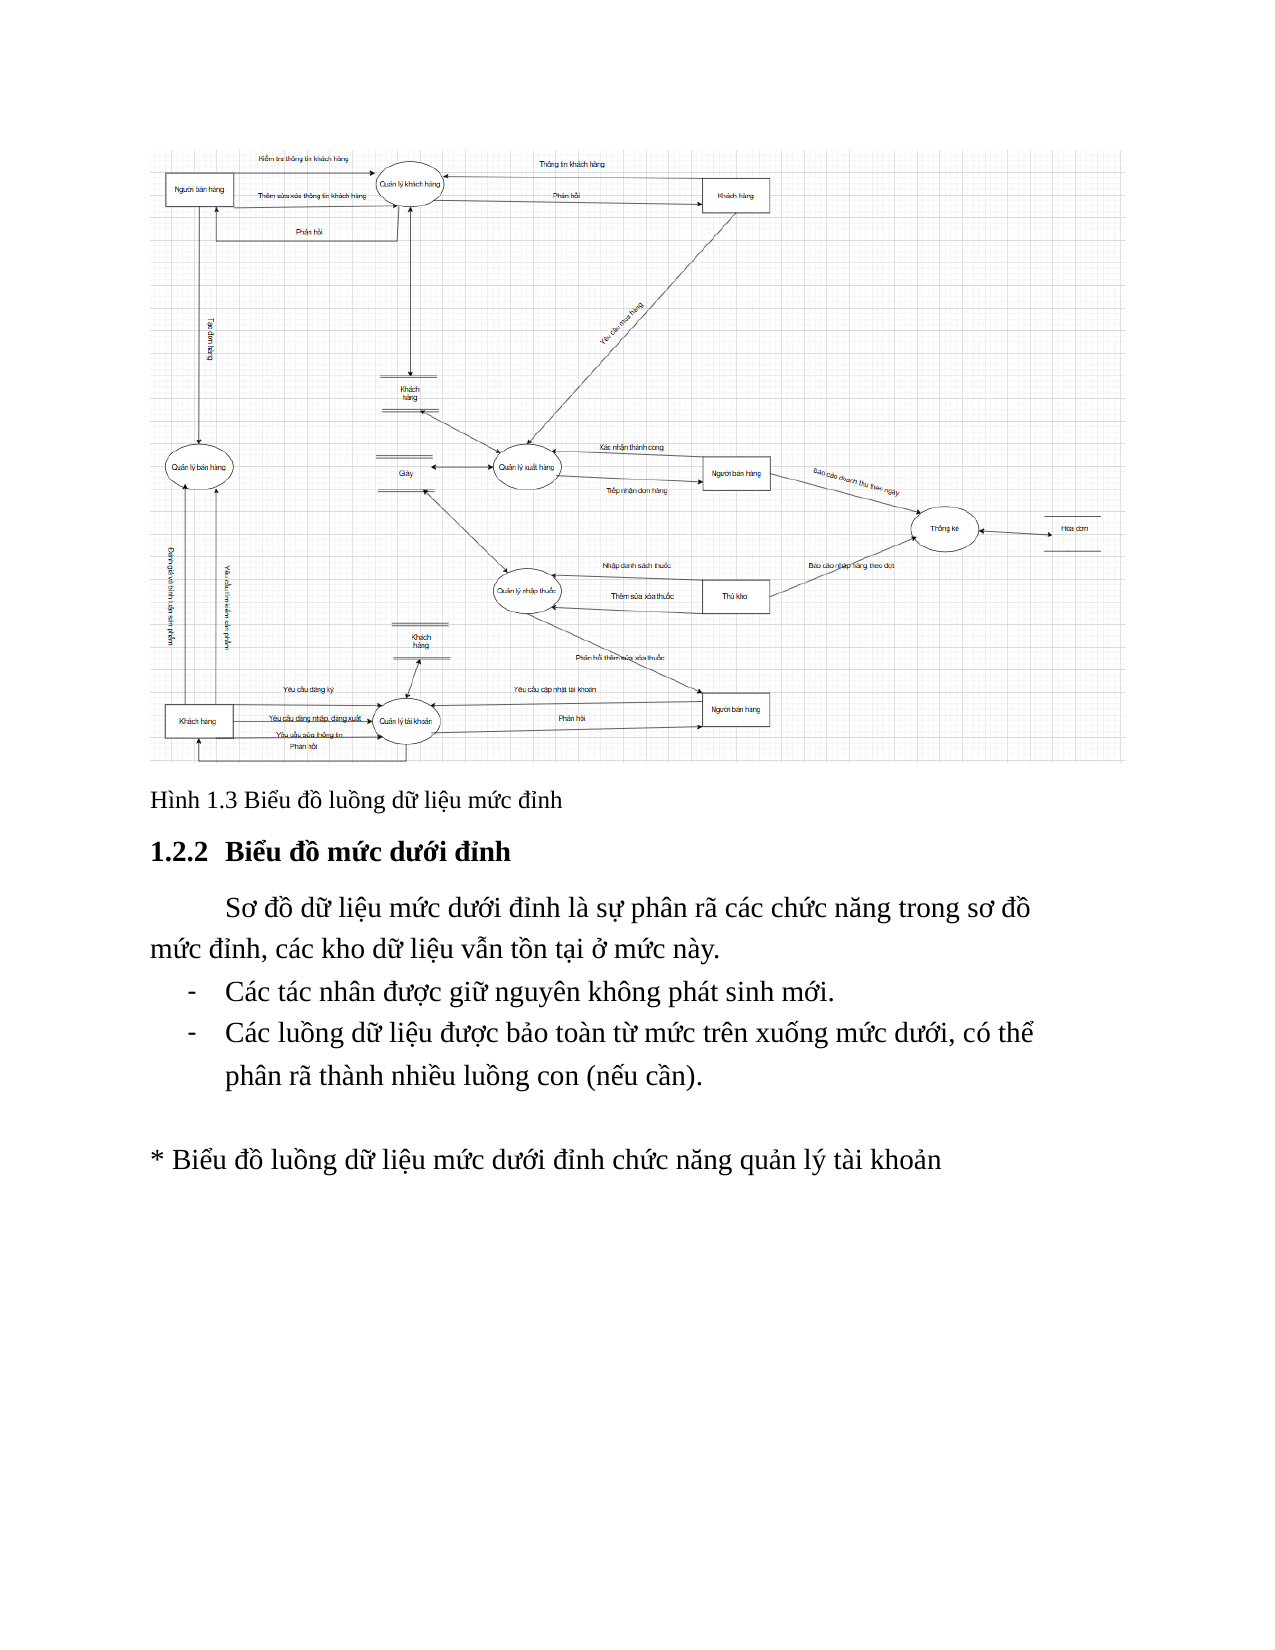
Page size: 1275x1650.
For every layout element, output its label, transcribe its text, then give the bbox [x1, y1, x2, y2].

list Các tác nhân được giữ nguyên không phát sinh mới. [187, 973, 1036, 1009]
text Sơ đồ dữ liệu mức dưới đỉnh là sự phân rã các chức năng trong sơ đồ mức đỉnh, các kho dữ liệu vẫn tồn tại ở mức này. [150, 890, 1036, 965]
list Biểu đồ mức dưới đỉnh [150, 834, 1125, 868]
list Các luồng dữ liệu được bảo toàn từ mức trên xuống mức dưới, có thể phân rã thành nhiều luồng con (nếu cần). [187, 1014, 1036, 1092]
text Hình 1.3 Biểu đồ luồng dữ liệu mức đỉnh [150, 785, 1125, 813]
picture [150, 150, 1125, 763]
text * Biểu đồ luồng dữ liệu mức dưới đỉnh chức năng quản lý tài khoản [150, 1142, 1036, 1176]
